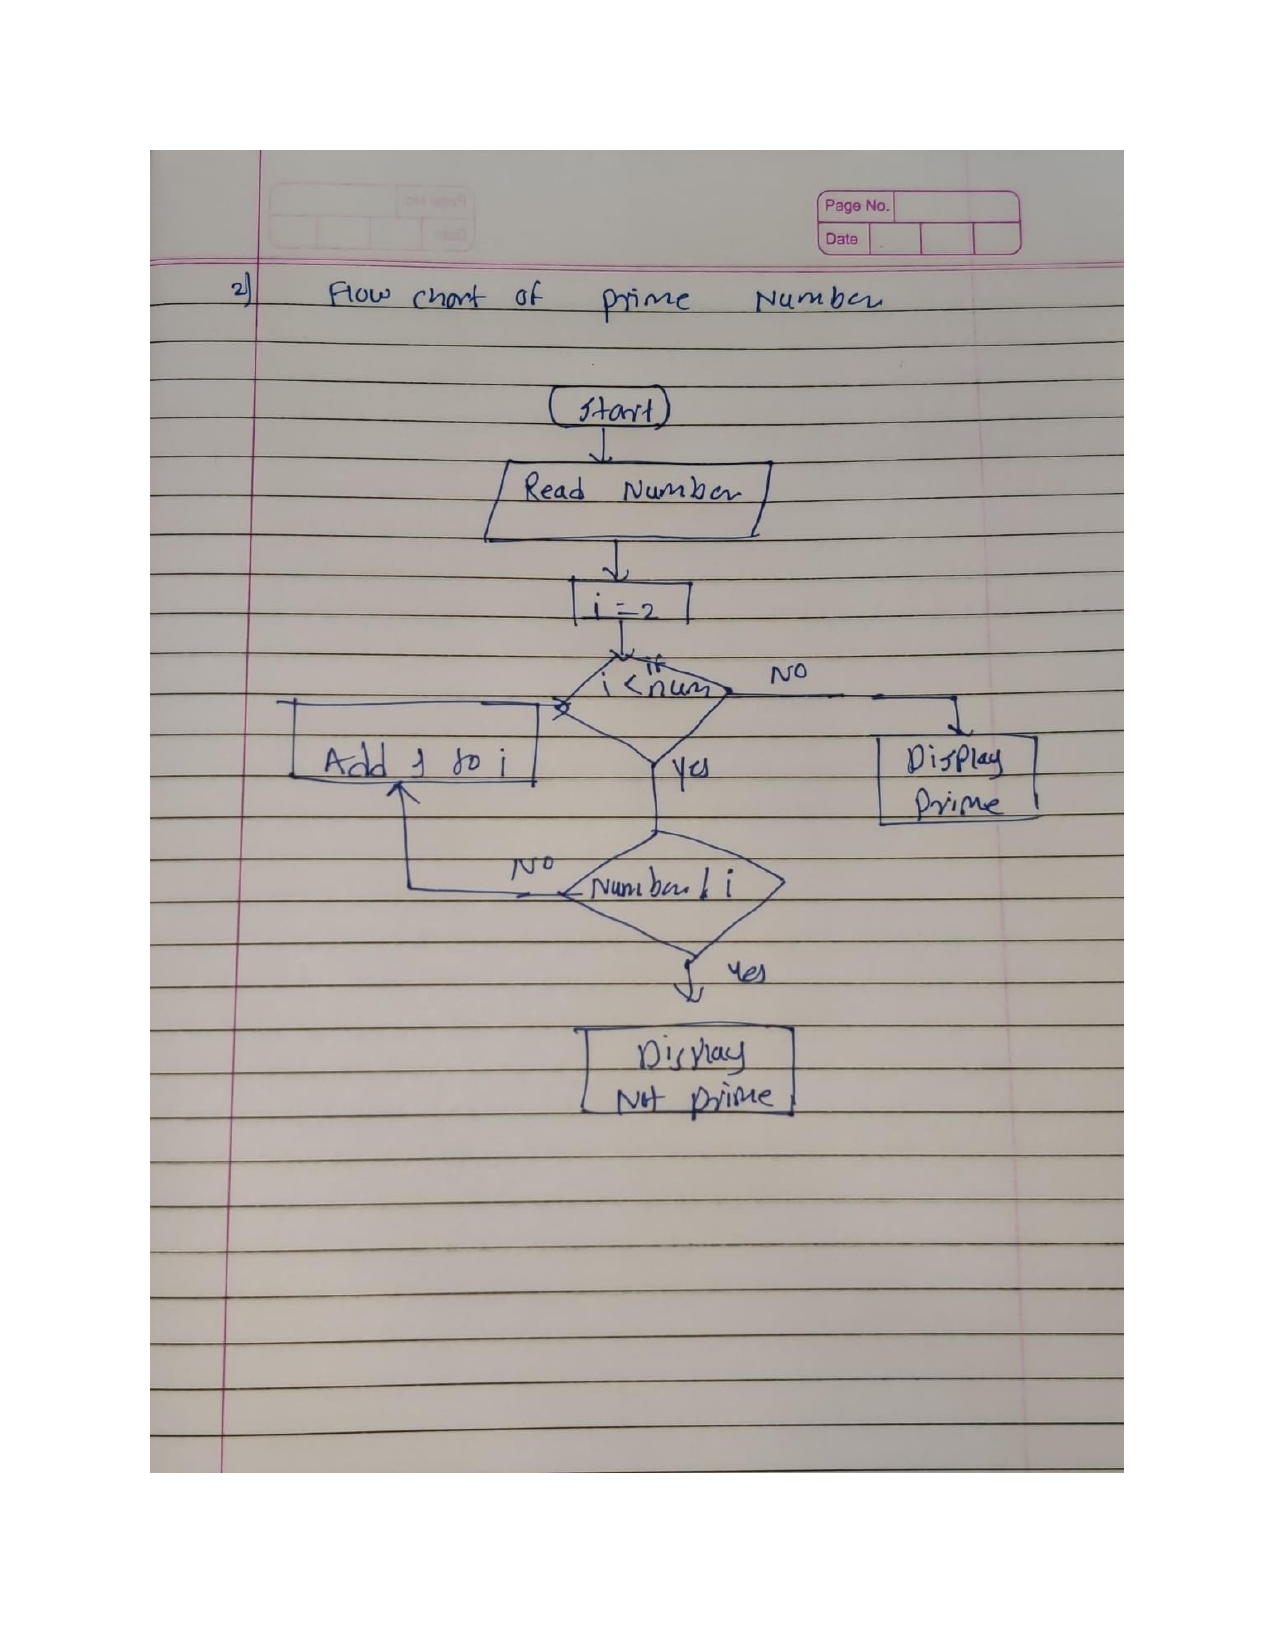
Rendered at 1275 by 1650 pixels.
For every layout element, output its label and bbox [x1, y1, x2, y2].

picture [150, 150, 1124, 1473]
